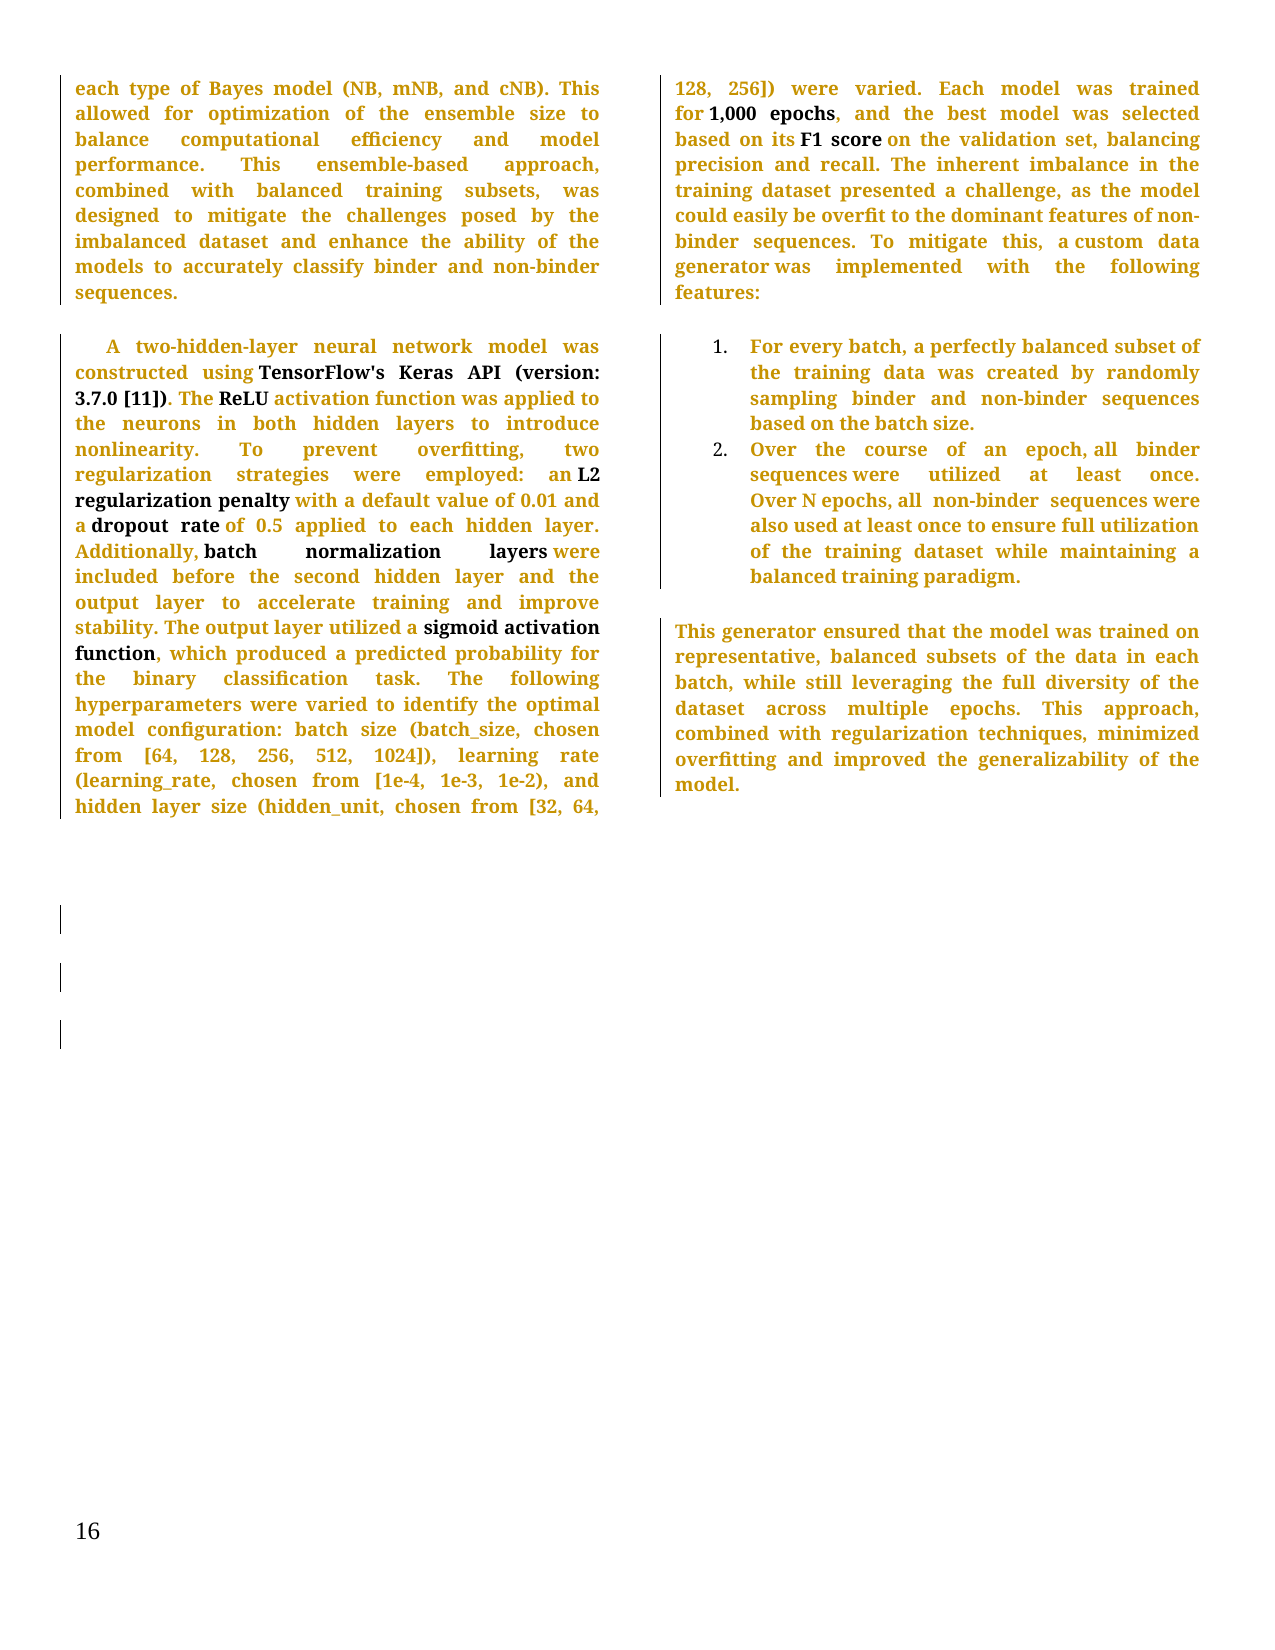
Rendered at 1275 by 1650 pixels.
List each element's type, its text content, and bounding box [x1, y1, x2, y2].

list Over the course of an epoch, all binder sequences were utilized at least once. Over N epochs, all non-binder sequences were also used at least once to ensure full utilization of the training dataset while maintaining a balanced training paradigm. [712, 436, 1200, 589]
text This generator ensured that the model was trained on representative, balanced subsets of the data in each batch, while still leveraging the full diversity of the dataset across multiple epochs. This approach, combined with regularization techniques, minimized overfitting and improved the generalizability of the model. [675, 618, 1200, 797]
text A two-hidden-layer neural network model was constructed using TensorFlow's Keras API (version: 3.7.0 [11]). The ReLU activation function was applied to the neurons in both hidden layers to introduce nonlinearity. To prevent overfitting, two regularization strategies were employed: an L2 regularization penalty with a default value of 0.01 and a dropout rate of 0.5 applied to each hidden layer. Additionally, batch normalization layers were included before the second hidden layer and the output layer to accelerate training and improve stability. The output layer utilized a sigmoid activation function, which produced a predicted probability for the binary classification task. The following hyperparameters were varied to identify the optimal model configuration: batch size (batch_size, chosen from [64, 128, 256, 512, 1024]), learning rate (learning_rate, chosen from [1e-4, 1e-3, 1e-2), and hidden layer size (hidden_unit, chosen from [32, 64, 128, 256]) were varied. Each model was trained for 1,000 epochs, and the best model was selected based on its F1 score on the validation set, balancing precision and recall. The inherent imbalance in the training dataset presented a challenge, as the model could easily be overfit to the dominant features of non-binder sequences. To mitigate this, a custom data generator was implemented with the following features: [675, 75, 1200, 305]
text A two-hidden-layer neural network model was constructed using TensorFlow's Keras API (version: 3.7.0 [11]). The ReLU activation function was applied to the neurons in both hidden layers to introduce nonlinearity. To prevent overfitting, two regularization strategies were employed: an L2 regularization penalty with a default value of 0.01 and a dropout rate of 0.5 applied to each hidden layer. Additionally, batch normalization layers were included before the second hidden layer and the output layer to accelerate training and improve stability. The output layer utilized a sigmoid activation function, which produced a predicted probability for the binary classification task. The following hyperparameters were varied to identify the optimal model configuration: batch size (batch_size, chosen from [64, 128, 256, 512, 1024]), learning rate (learning_rate, chosen from [1e-4, 1e-3, 1e-2), and hidden layer size (hidden_unit, chosen from [32, 64, 128, 256]) were varied. Each model was trained for 1,000 epochs, and the best model was selected based on its F1 score on the validation set, balancing precision and recall. The inherent imbalance in the training dataset presented a challenge, as the model could easily be overfit to the dominant features of non-binder sequences. To mitigate this, a custom data generator was implemented with the following features: [75, 334, 600, 819]
list For every batch, a perfectly balanced subset of the training data was created by randomly sampling binder and non-binder sequences based on the batch size. [712, 334, 1200, 436]
